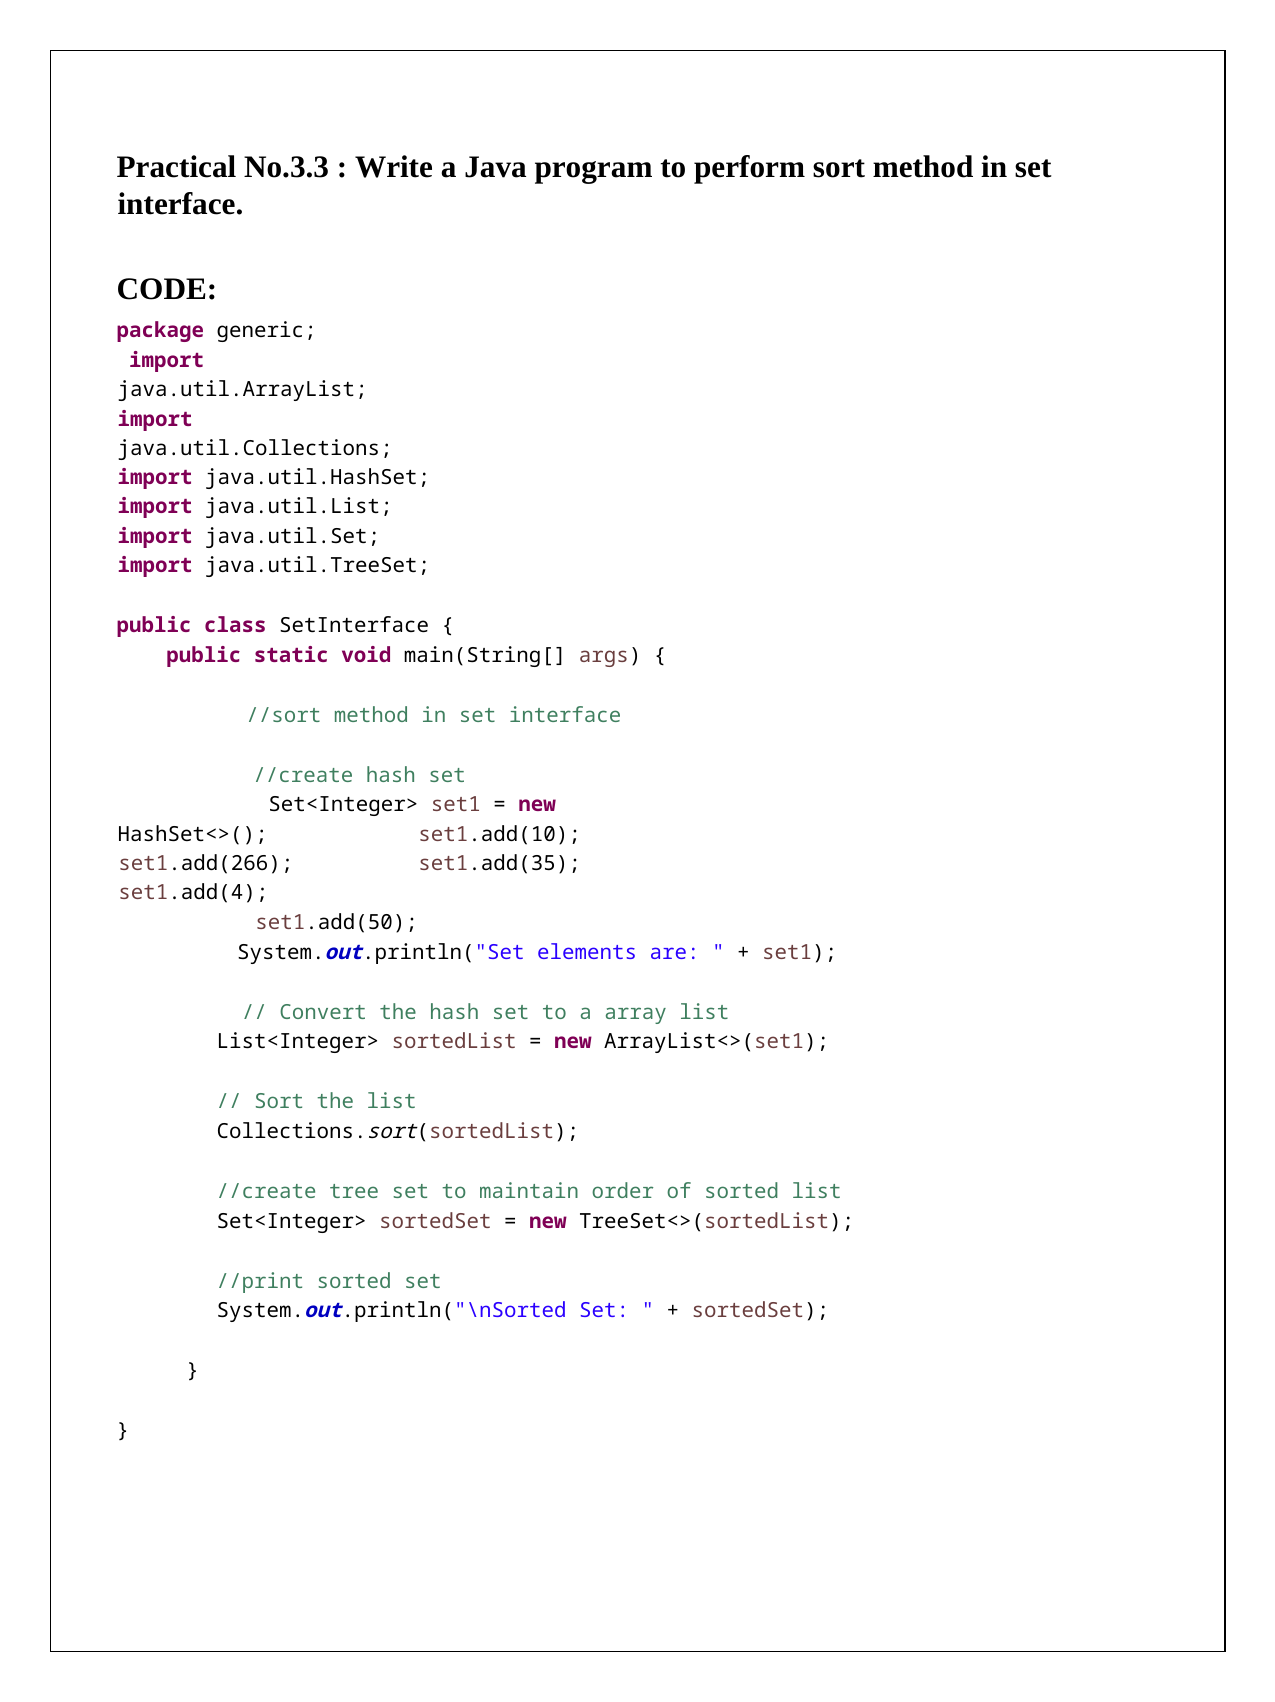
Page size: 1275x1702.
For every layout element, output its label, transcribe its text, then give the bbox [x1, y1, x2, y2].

text List<Integer> sortedList = new ArrayList<>(set1); [116, 1027, 1170, 1055]
text //print sorted set [116, 1266, 1155, 1294]
text package generic; [116, 316, 1170, 344]
text System.out.println("Set elements are: " + set1); [116, 937, 1170, 965]
text public class SetInterface { [116, 610, 1170, 639]
text CODE: [116, 271, 1170, 307]
text public static void main(String[] args) { [116, 640, 1170, 668]
text //create hash set [116, 760, 1170, 788]
text } [116, 1356, 1170, 1384]
text //sort method in set interface [116, 700, 1170, 728]
text // Convert the hash set to a array list [116, 997, 1170, 1025]
text System.out.println("\nSorted Set: " + sortedSet); [116, 1296, 1170, 1324]
text import java.util.ArrayList; import java.util.Collections; import java.util.HashSet; import java.util.List; import java.util.Set; import java.util.TreeSet; [116, 345, 450, 579]
text Set<Integer> set1 = new HashSet<>(); set1.add(10); set1.add(266); set1.add(35); set1.add(4); [116, 789, 680, 906]
text Practical No.3.3 : Write a Java program to perform sort method in set interface. [116, 149, 1170, 222]
text set1.add(50); [116, 907, 1170, 936]
text Collections.sort(sortedList); [116, 1116, 1170, 1145]
text Set<Integer> sortedSet = new TreeSet<>(sortedList); [116, 1206, 1170, 1234]
text } [116, 1416, 1170, 1444]
text // Sort the list [116, 1087, 1155, 1115]
text //create tree set to maintain order of sorted list [116, 1176, 1155, 1205]
